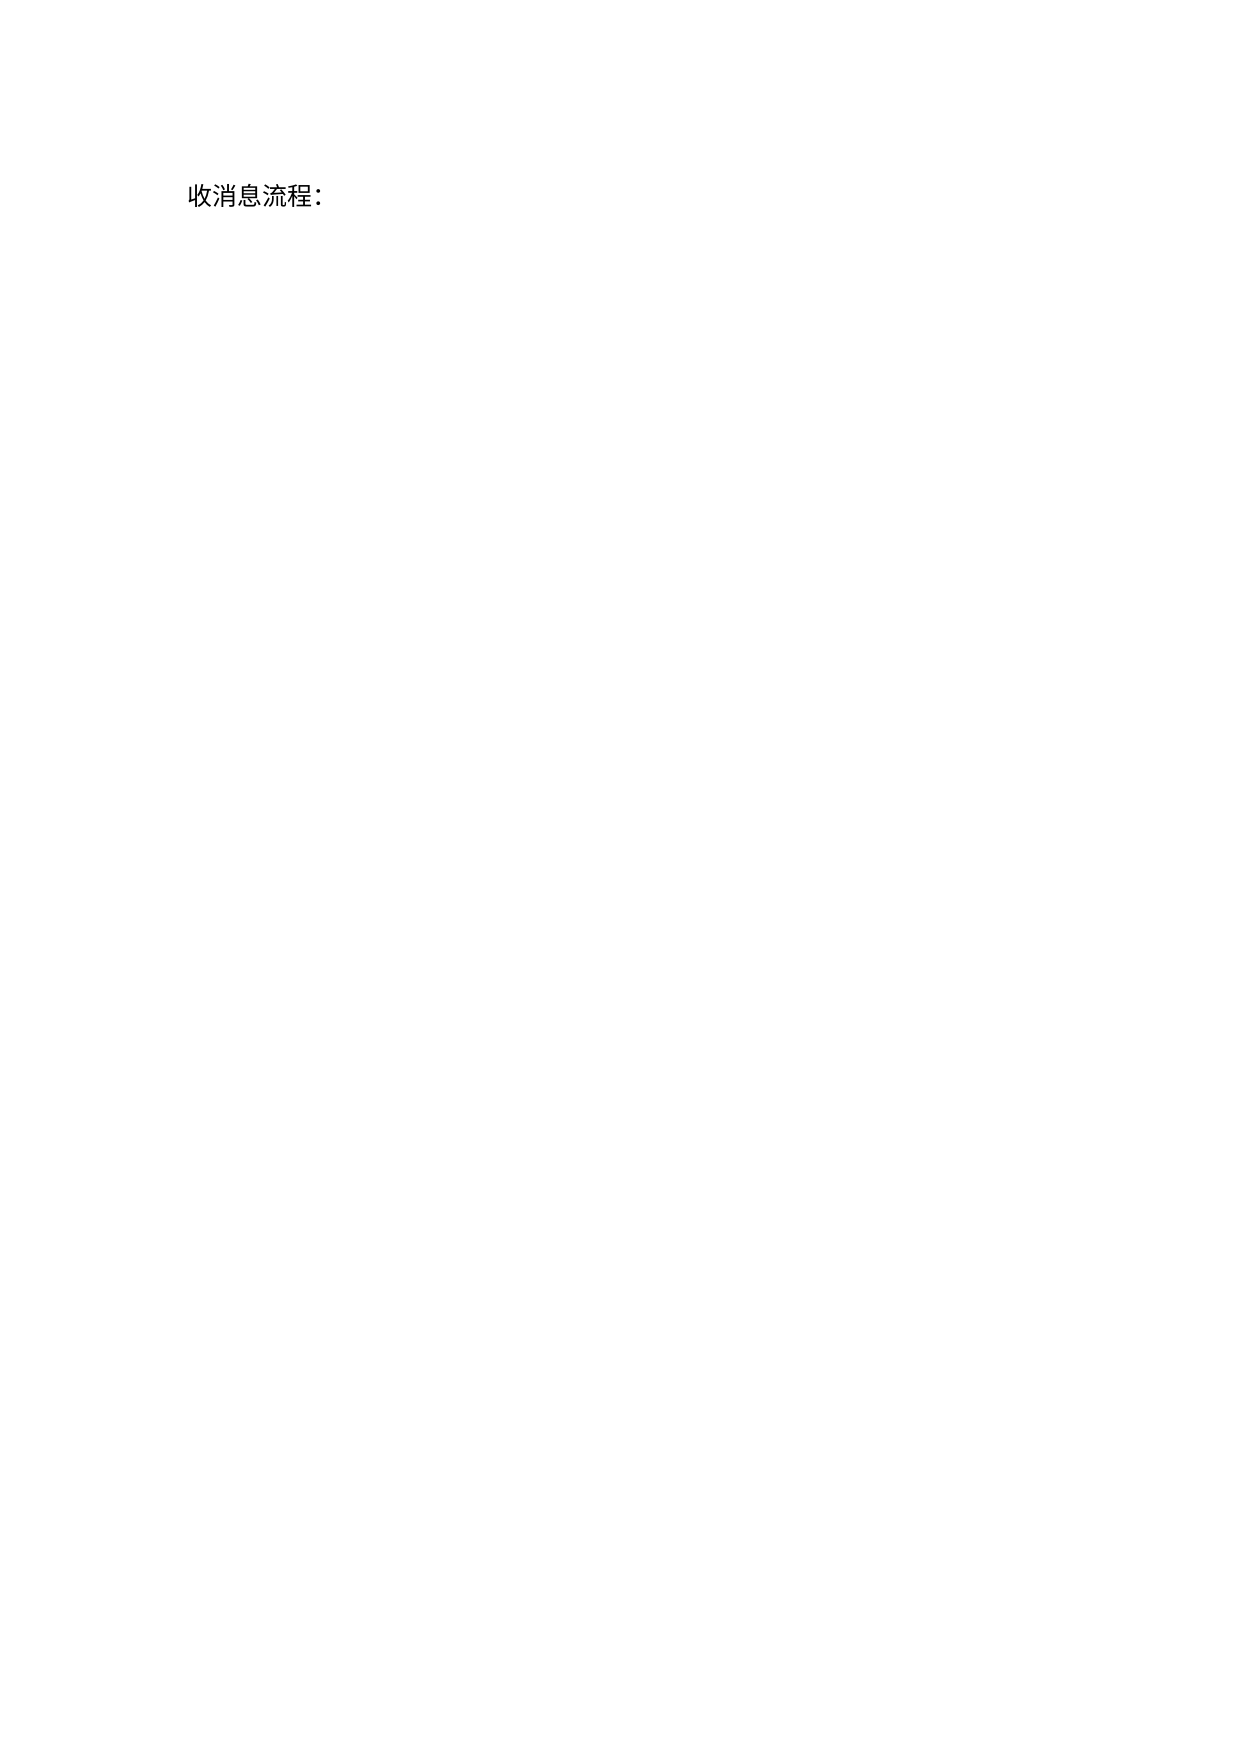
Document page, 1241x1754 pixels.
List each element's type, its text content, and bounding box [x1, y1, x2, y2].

text 收消息流程： [187, 162, 1053, 227]
